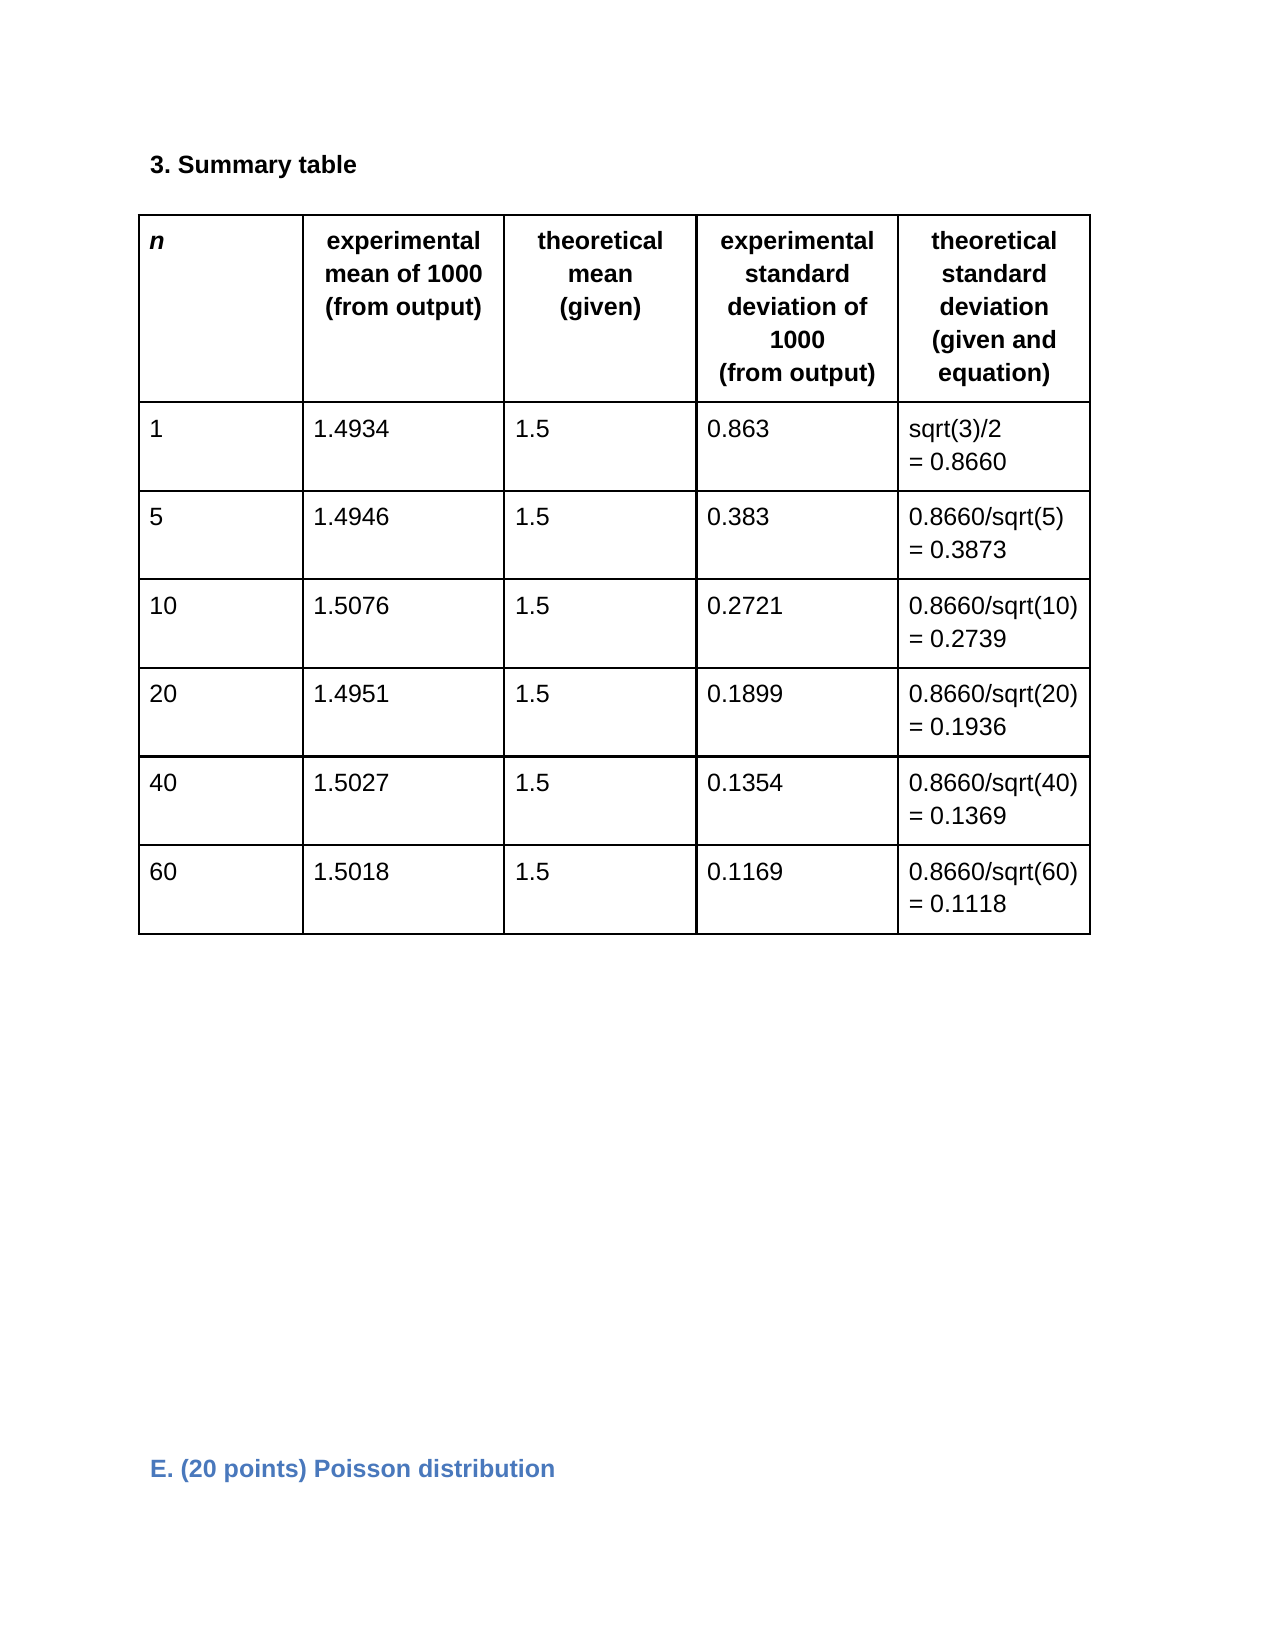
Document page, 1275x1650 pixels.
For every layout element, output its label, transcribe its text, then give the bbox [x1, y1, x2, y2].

table_header experimental standard deviation of 1000 (from output) [698, 216, 897, 401]
table_cell 0.8660/sqrt(40) = 0.1369 [899, 758, 1089, 844]
table_cell 0.2721 [698, 580, 897, 667]
table_cell 0.863 [698, 403, 897, 490]
table_cell 1.4951 [304, 669, 503, 755]
table_cell 20 [140, 669, 302, 755]
table_cell 1.5076 [304, 580, 503, 667]
table_cell 1.5 [505, 846, 695, 932]
table_cell sqrt(3)/2 = 0.8660 [899, 403, 1089, 490]
table_header n [140, 216, 302, 401]
table_cell 0.1354 [698, 758, 897, 844]
table_cell 40 [140, 758, 302, 844]
table_cell 1.5 [505, 403, 695, 490]
table_cell 1.5 [505, 580, 695, 667]
table_cell 1.5 [505, 758, 695, 844]
table_cell 0.1169 [698, 846, 897, 932]
table_cell 0.8660/sqrt(20) = 0.1936 [899, 669, 1089, 755]
table_cell 0.8660/sqrt(60) = 0.1118 [899, 846, 1089, 932]
table_cell 1.5 [505, 669, 695, 755]
table_cell 10 [140, 580, 302, 667]
table_cell 60 [140, 846, 302, 932]
text 3. Summary table [150, 150, 1125, 179]
table_header theoretical mean (given) [505, 216, 695, 401]
table_cell 0.383 [698, 492, 897, 578]
table_cell 1.5 [505, 492, 695, 578]
table_cell 1.4946 [304, 492, 503, 578]
table_header experimental mean of 1000 (from output) [304, 216, 503, 401]
table_header theoretical standard deviation (given and equation) [899, 216, 1089, 401]
table_cell 1.5027 [304, 758, 503, 844]
table_cell 0.1899 [698, 669, 897, 755]
table_cell 0.8660/sqrt(10) = 0.2739 [899, 580, 1089, 667]
table_cell 1.4934 [304, 403, 503, 490]
text E. (20 points) Poisson distribution [150, 1454, 1125, 1483]
table_cell 5 [140, 492, 302, 578]
table_cell 1.5018 [304, 846, 503, 932]
table_cell 0.8660/sqrt(5) = 0.3873 [899, 492, 1089, 578]
table_cell 1 [140, 403, 302, 490]
